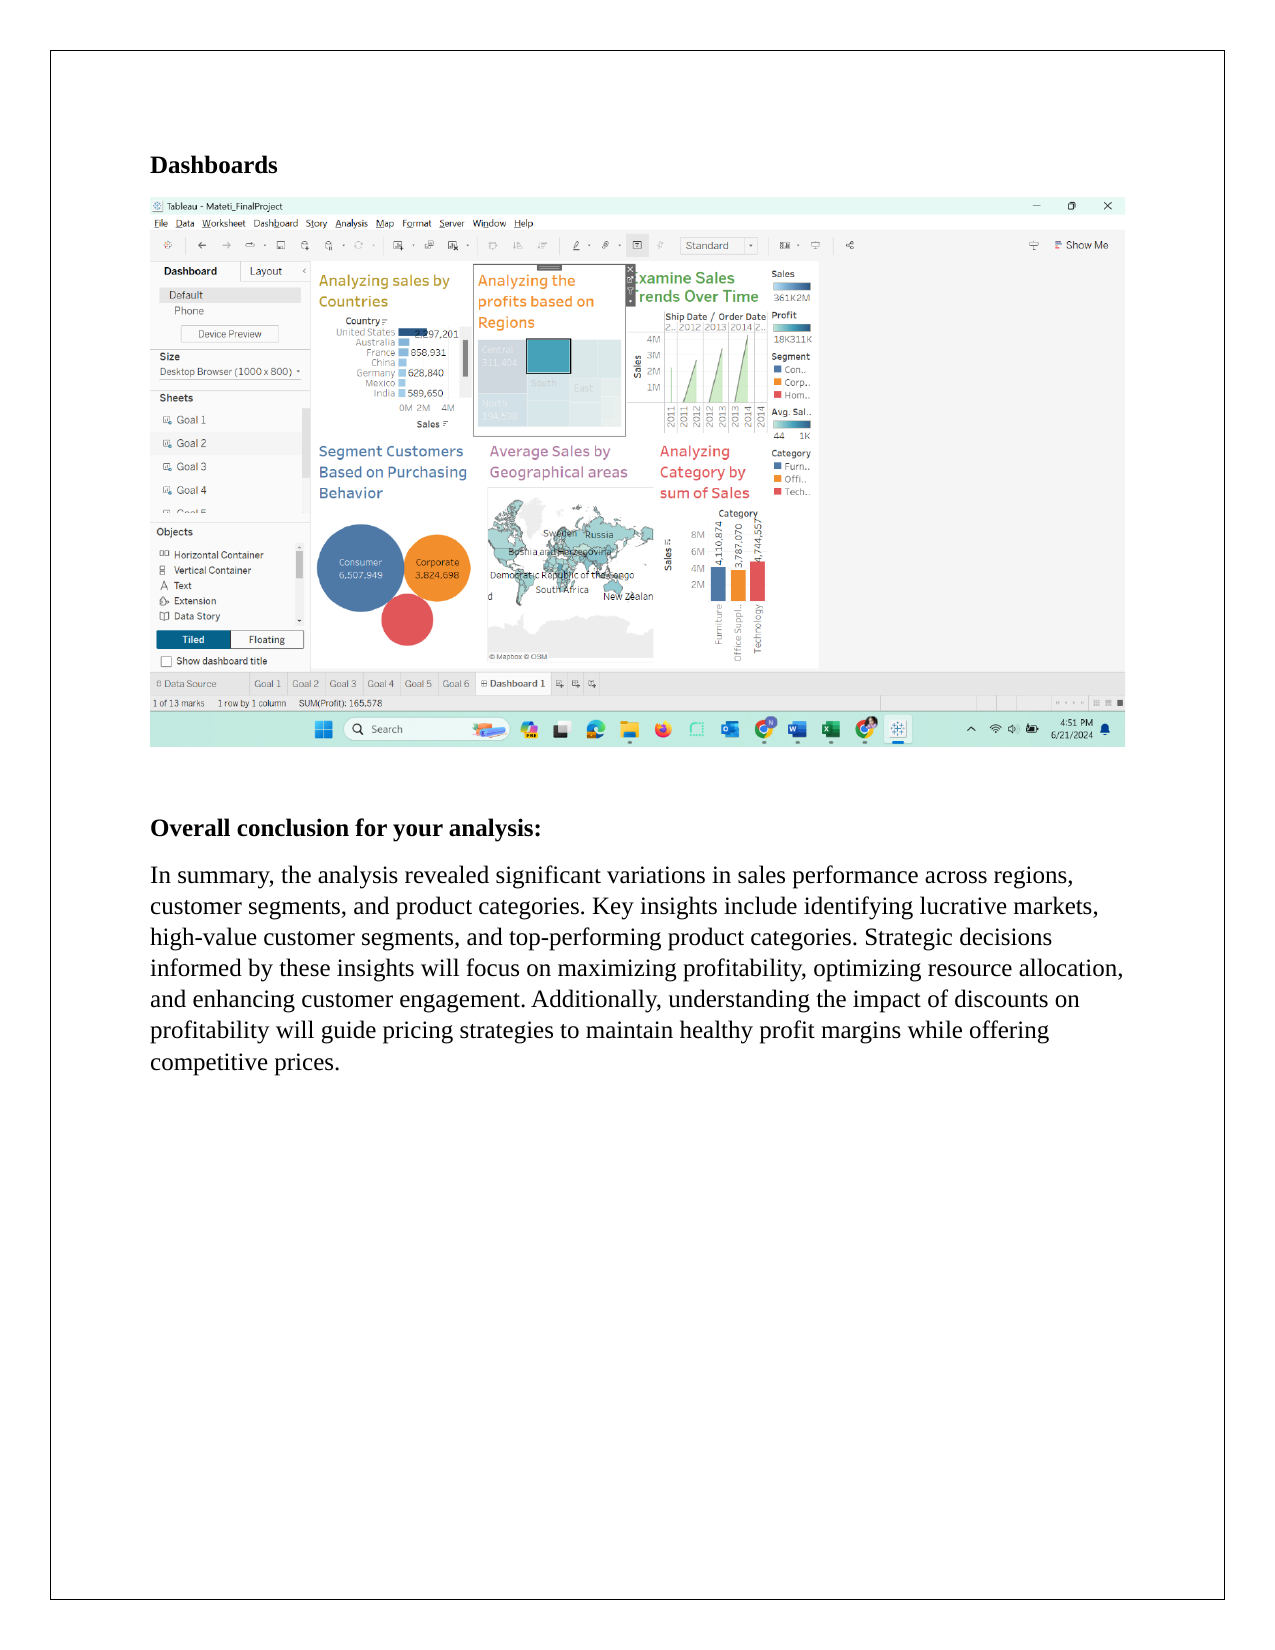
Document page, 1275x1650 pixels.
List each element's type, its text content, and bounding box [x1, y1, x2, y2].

text Dashboards [150, 150, 1125, 179]
text Overall conclusion for your analysis: [150, 813, 1125, 841]
text In summary, the analysis revealed significant variations in sales performance across regions, customer segments, and product categories. Key insights include identifying lucrative markets, high-value customer segments, and top-performing product categories. Strategic decisions informed by these insights will focus on maximizing profitability, optimizing resource allocation, and enhancing customer engagement. Additionally, understanding the impact of discounts on profitability will guide pricing strategies to maintain healthy profit margins while offering competitive prices. [150, 860, 1125, 1075]
picture [150, 197, 1125, 747]
